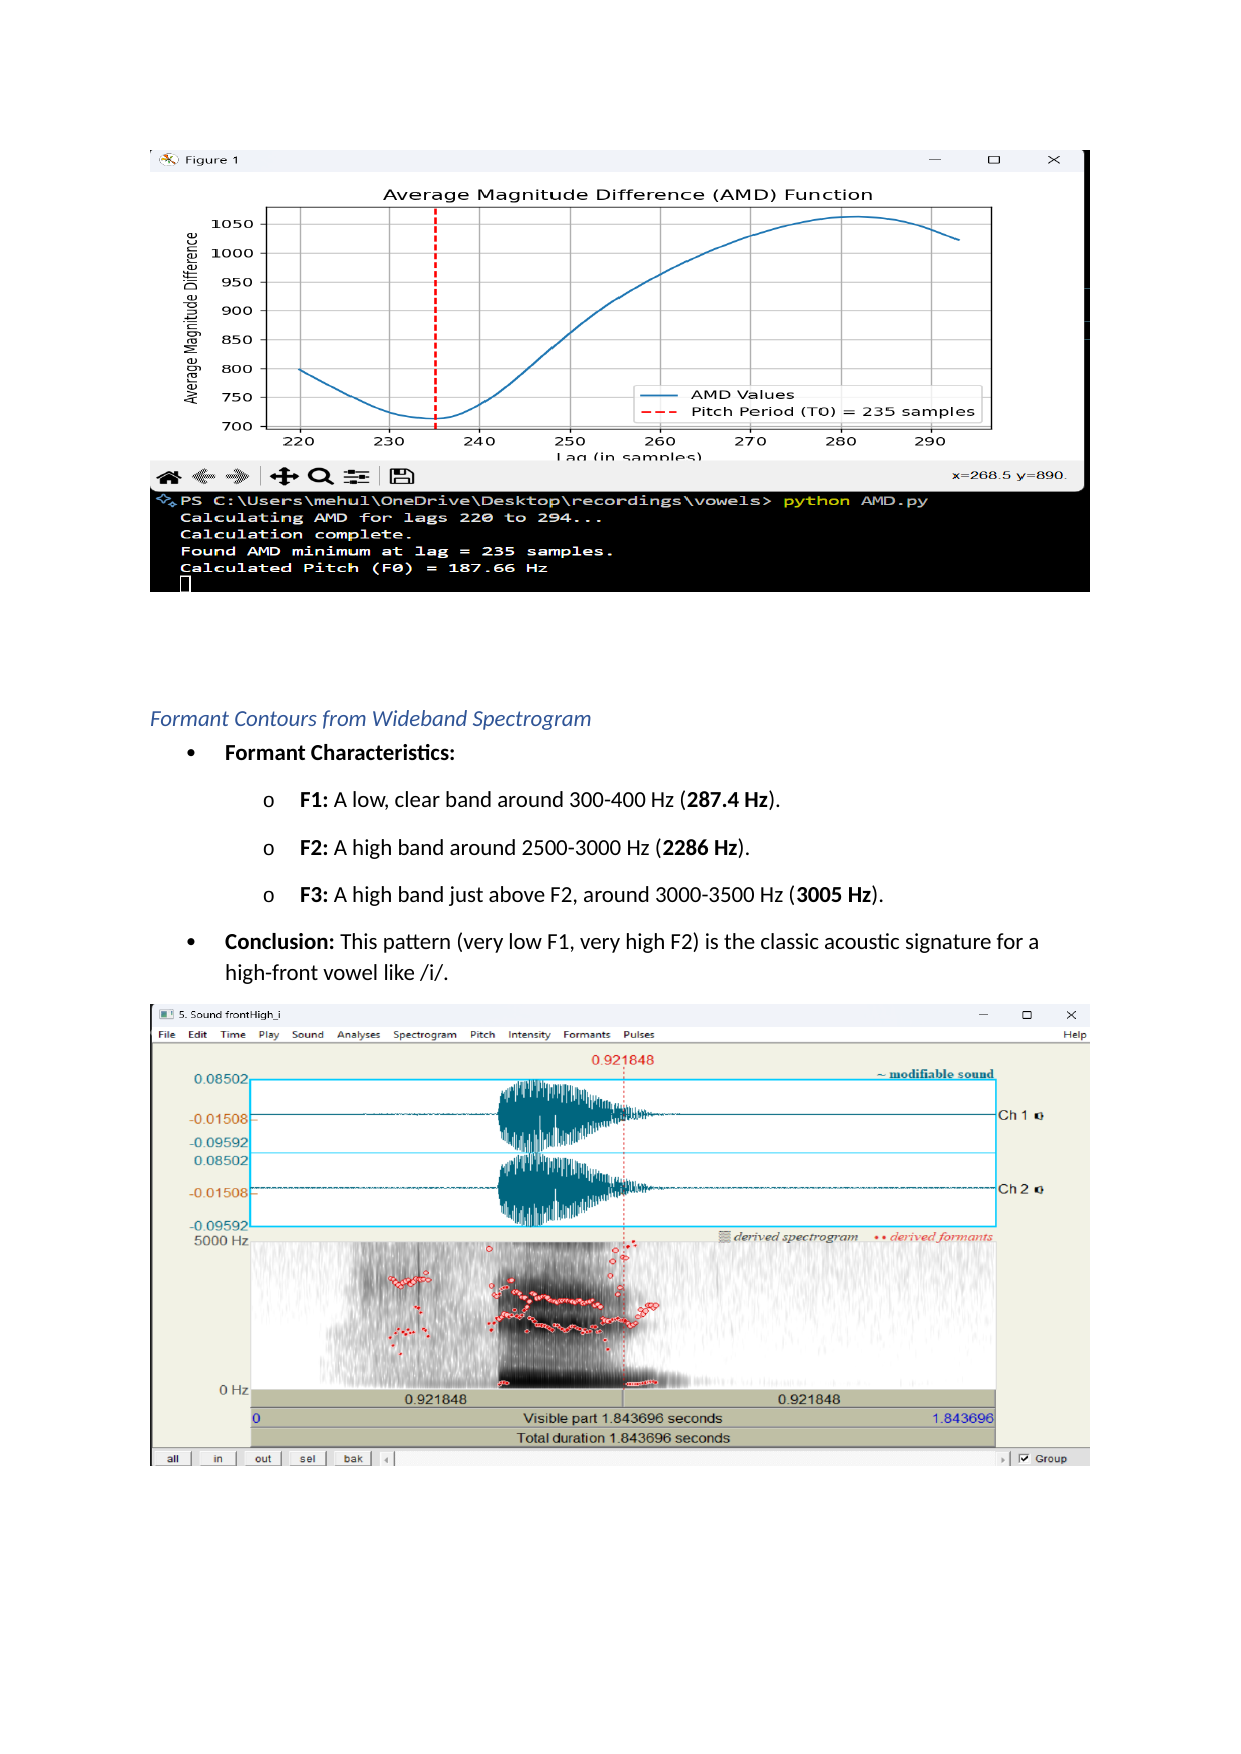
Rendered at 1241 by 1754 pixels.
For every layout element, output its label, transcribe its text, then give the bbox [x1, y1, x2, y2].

picture [150, 1004, 1090, 1466]
list F2: A high band around 2500-3000 Hz (2286 Hz). [262, 833, 1090, 861]
list Formant Characteristics: [187, 738, 1090, 766]
list F1: A low, clear band around 300-400 Hz (287.4 Hz). [262, 785, 1090, 814]
picture [150, 150, 1090, 592]
subtitle Formant Contours from Wideband Spectrogram [150, 704, 1090, 732]
list F3: A high band just above F2, around 3000-3500 Hz (3005 Hz). [262, 880, 1090, 908]
list Conclusion: This pattern (very low F1, very high F2) is the classic acoustic signature for a high-front vowel like /i/. [187, 927, 1090, 986]
